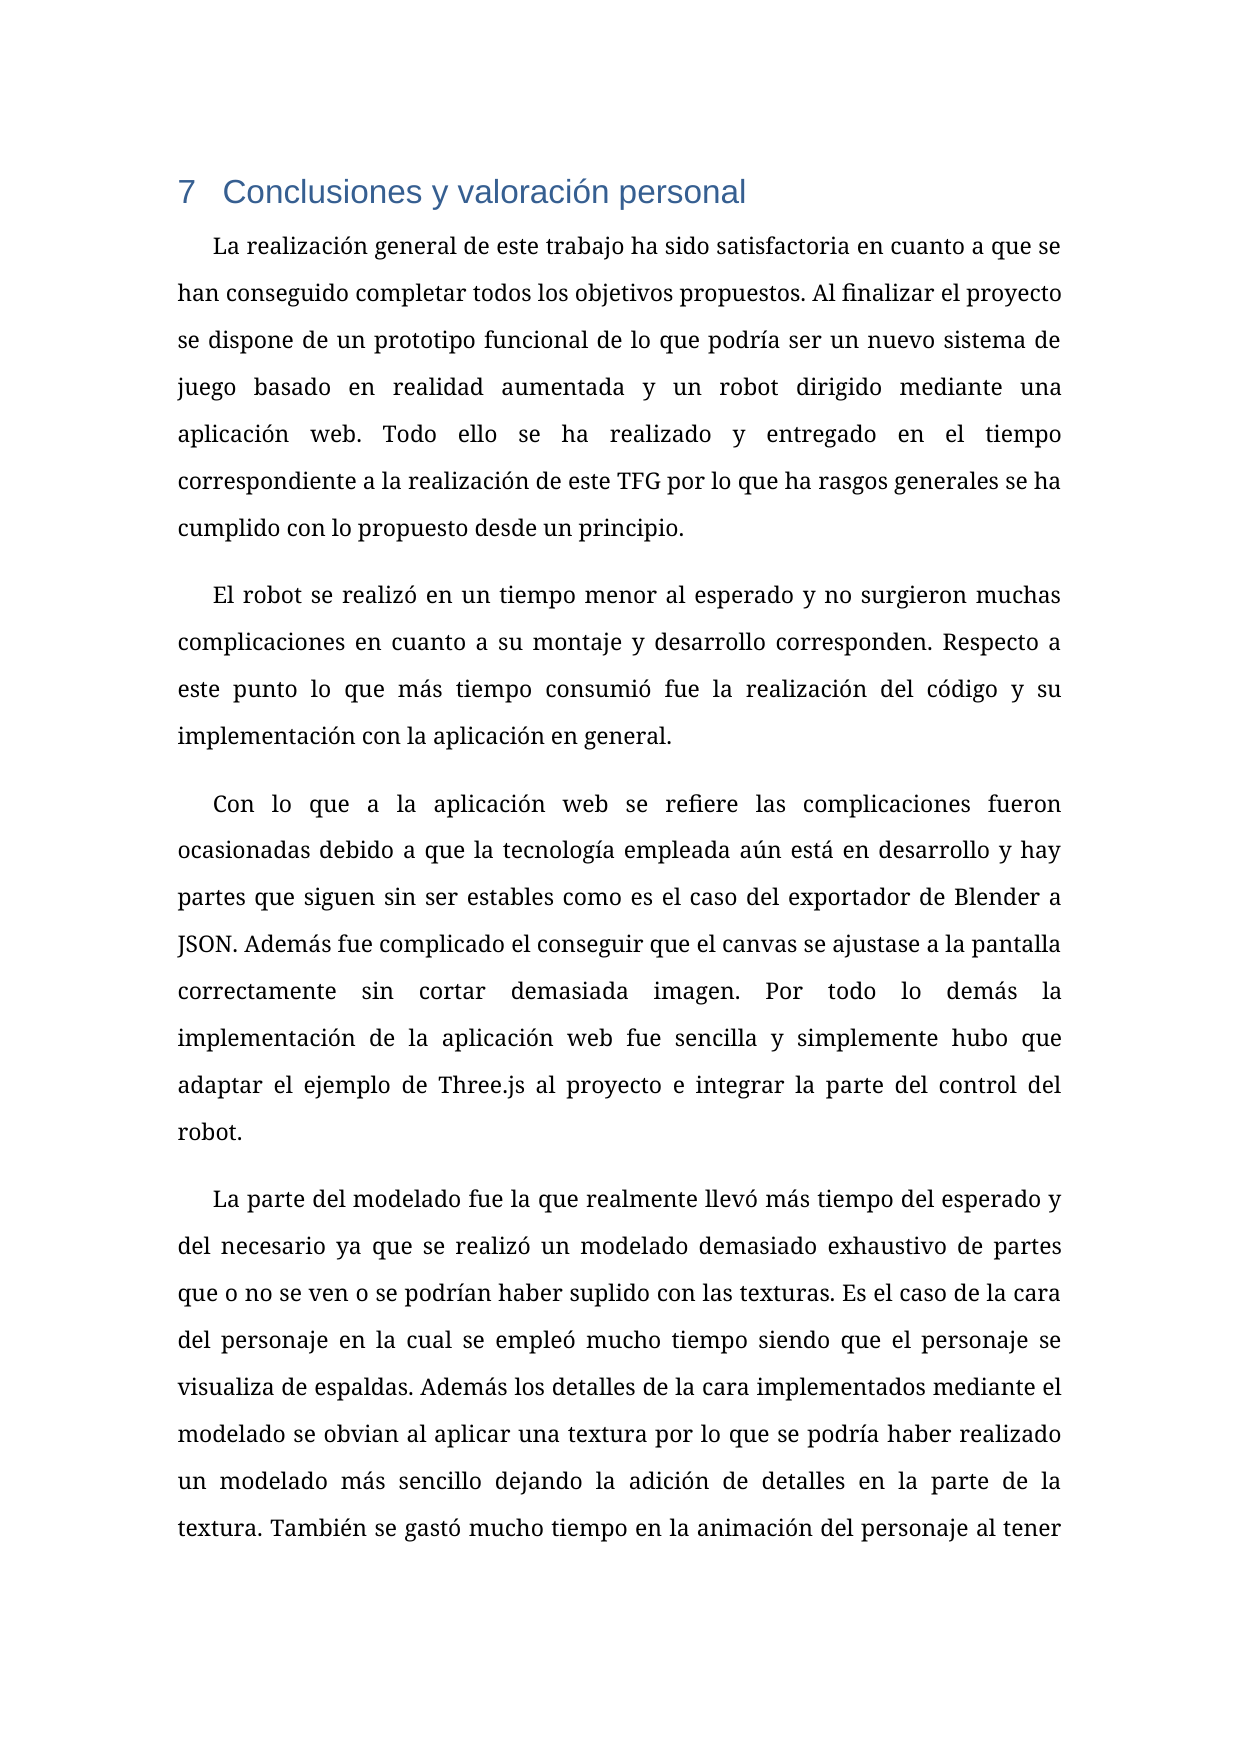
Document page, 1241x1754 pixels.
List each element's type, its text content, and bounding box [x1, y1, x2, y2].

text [177, 1183, 1063, 1543]
text El robot se realizó en un tiempo menor al esperado y no surgieron muchas complicaciones en cuanto a su montaje y desarrollo corresponden. Respecto a este punto lo que más tiempo consumió fue la realización del código y su implementación con la aplicación en general. [177, 579, 1063, 751]
text Con lo que a la aplicación web se refiere las complicaciones fueron ocasionadas debido a que la tecnología empleada aún está en desarrollo y hay partes que siguen sin ser estables como es el caso del exportador de Blender a JSON. Además fue complicado el conseguir que el canvas se ajustase a la pantalla correctamente sin cortar demasiada imagen. Por todo lo demás la implementación de la aplicación web fue sencilla y simplemente hubo que adaptar el ejemplo de Three.js al proyecto e integrar la parte del control del robot. [177, 787, 1063, 1147]
text La realización general de este trabajo ha sido satisfactoria en cuanto a que se han conseguido completar todos los objetivos propuestos. Al finalizar el proyecto se dispone de un prototipo funcional de lo que podría ser un nuevo sistema de juego basado en realidad aumentada y un robot dirigido mediante una aplicación web. Todo ello se ha realizado y entregado en el tiempo correspondiente a la realización de este TFG por lo que ha rasgos generales se ha cumplido con lo propuesto desde un principio. [177, 230, 1063, 543]
subtitle Conclusiones y valoración personal [177, 173, 1063, 211]
